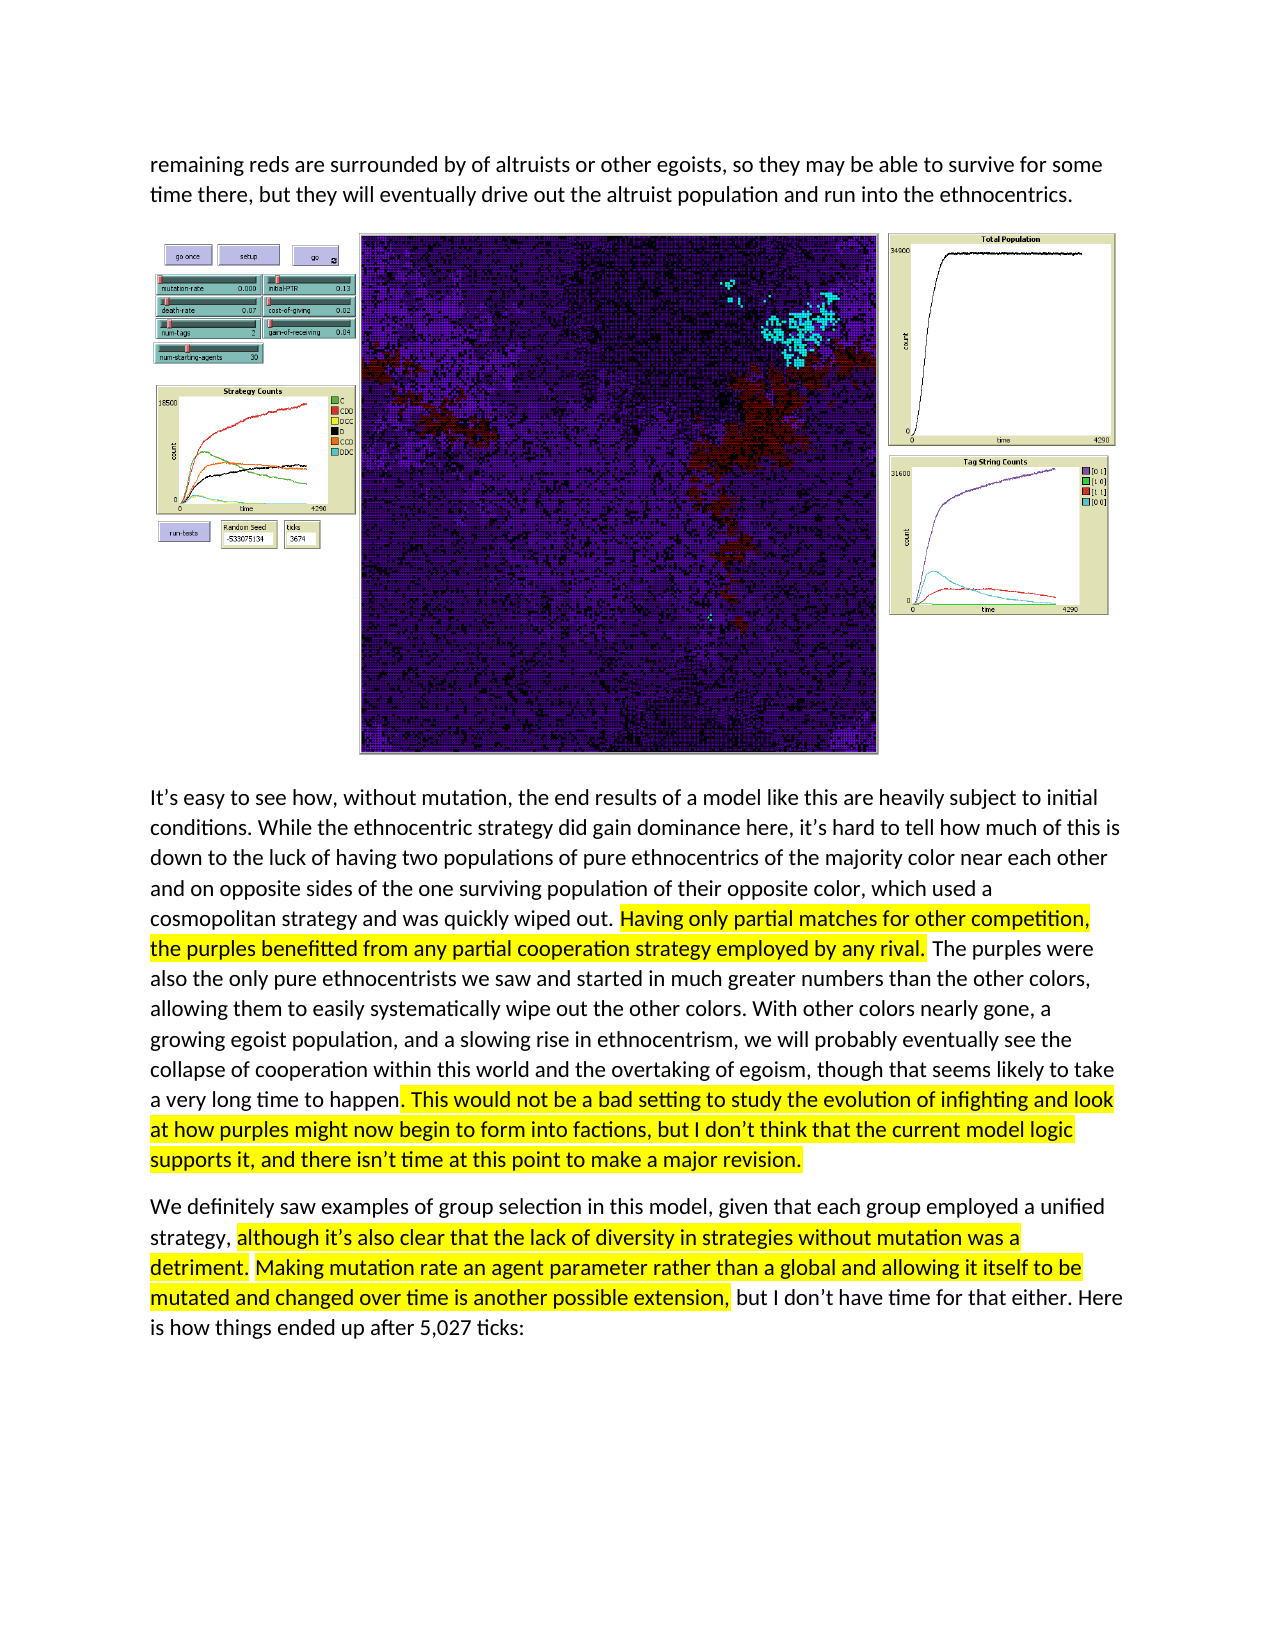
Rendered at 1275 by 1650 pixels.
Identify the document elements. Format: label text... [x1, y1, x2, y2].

picture [150, 227, 1125, 765]
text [150, 150, 1125, 208]
text It’s easy to see how, without mutation, the end results of a model like this are heavily subject to initial conditions. While the ethnocentric strategy did gain dominance here, it’s hard to tell how much of this is down to the luck of having two populations of pure ethnocentrics of the majority color near each other and on opposite sides of the one surviving population of their opposite color, which used a cosmopolitan strategy and was quickly wiped out. Having only partial matches for other competition, the purples benefitted from any partial cooperation strategy employed by any rival. The purples were also the only pure ethnocentrists we saw and started in much greater numbers than the other colors, allowing them to easily systematically wipe out the other colors. With other colors nearly gone, a growing egoist population, and a slowing rise in ethnocentrism, we will probably eventually see the collapse of cooperation within this world and the overtaking of egoism, though that seems likely to take a very long time to happen. This would not be a bad setting to study the evolution of infighting and look at how purples might now begin to form into factions, but I don’t think that the current model logic supports it, and there isn’t time at this point to make a major revision. [150, 783, 1125, 1173]
text We definitely saw examples of group selection in this model, given that each group employed a unified strategy, although it’s also clear that the lack of diversity in strategies without mutation was a detriment. Making mutation rate an agent parameter rather than a global and allowing it itself to be mutated and changed over time is another possible extension, but I don’t have time for that either. Here is how things ended up after 5,027 ticks: [150, 1192, 1125, 1341]
